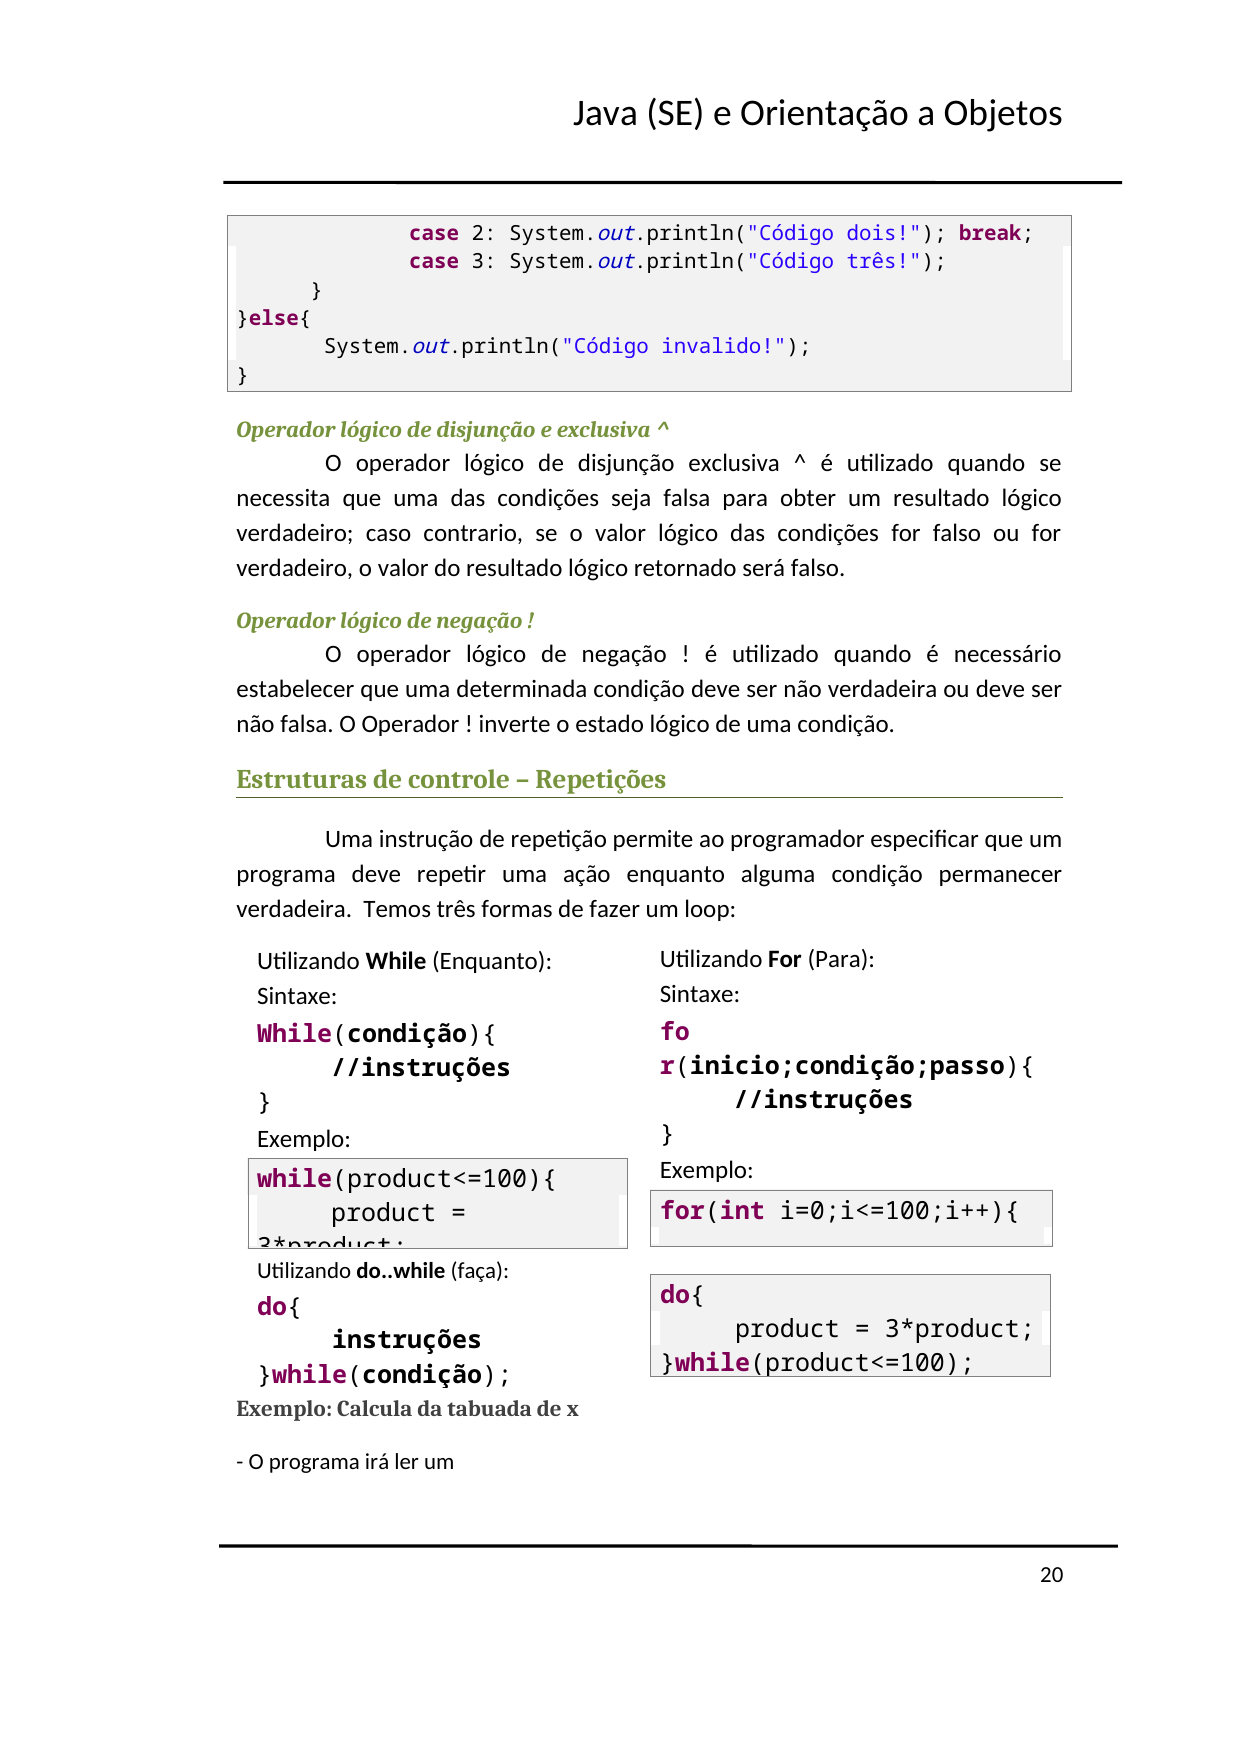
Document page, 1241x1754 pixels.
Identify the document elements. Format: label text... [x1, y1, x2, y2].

subtitle Operador lógico de negação ! [236, 608, 1063, 634]
text Uma instrução de repetição permite ao programador especificar que um programa deve repetir uma ação enquanto alguma condição permanecer verdadeira. Temos três formas de fazer um loop: [236, 823, 1063, 924]
text }else{ [236, 303, 1063, 332]
text - O programa irá ler um [236, 1447, 1063, 1475]
text case 2: System.out.println("Código dois!"); break; [228, 216, 1071, 246]
text O operador lógico de negação ! é utilizado quando é necessário estabelecer que uma determinada condição deve ser não verdadeira ou deve ser não falsa. O Operador ! inverte o estado lógico de uma condição. [236, 638, 1063, 738]
text System.out.println("Código invalido!"); [236, 332, 1063, 357]
subtitle Estruturas de controle – Repetições [236, 764, 1063, 797]
text } [228, 357, 1071, 391]
text case 3: System.out.println("Código três!"); [236, 246, 1063, 275]
subtitle Exemplo: Calcula da tabuada de x [236, 1396, 1063, 1422]
text O operador lógico de disjunção exclusiva ^ é utilizado quando se necessita que uma das condições seja falsa para obter um resultado lógico verdadeiro; caso contrario, se o valor lógico das condições for falso ou for verdadeiro, o valor do resultado lógico retornado será falso. [236, 447, 1063, 582]
text } [236, 275, 1063, 303]
subtitle Operador lógico de disjunção e exclusiva ^ [236, 417, 1063, 443]
